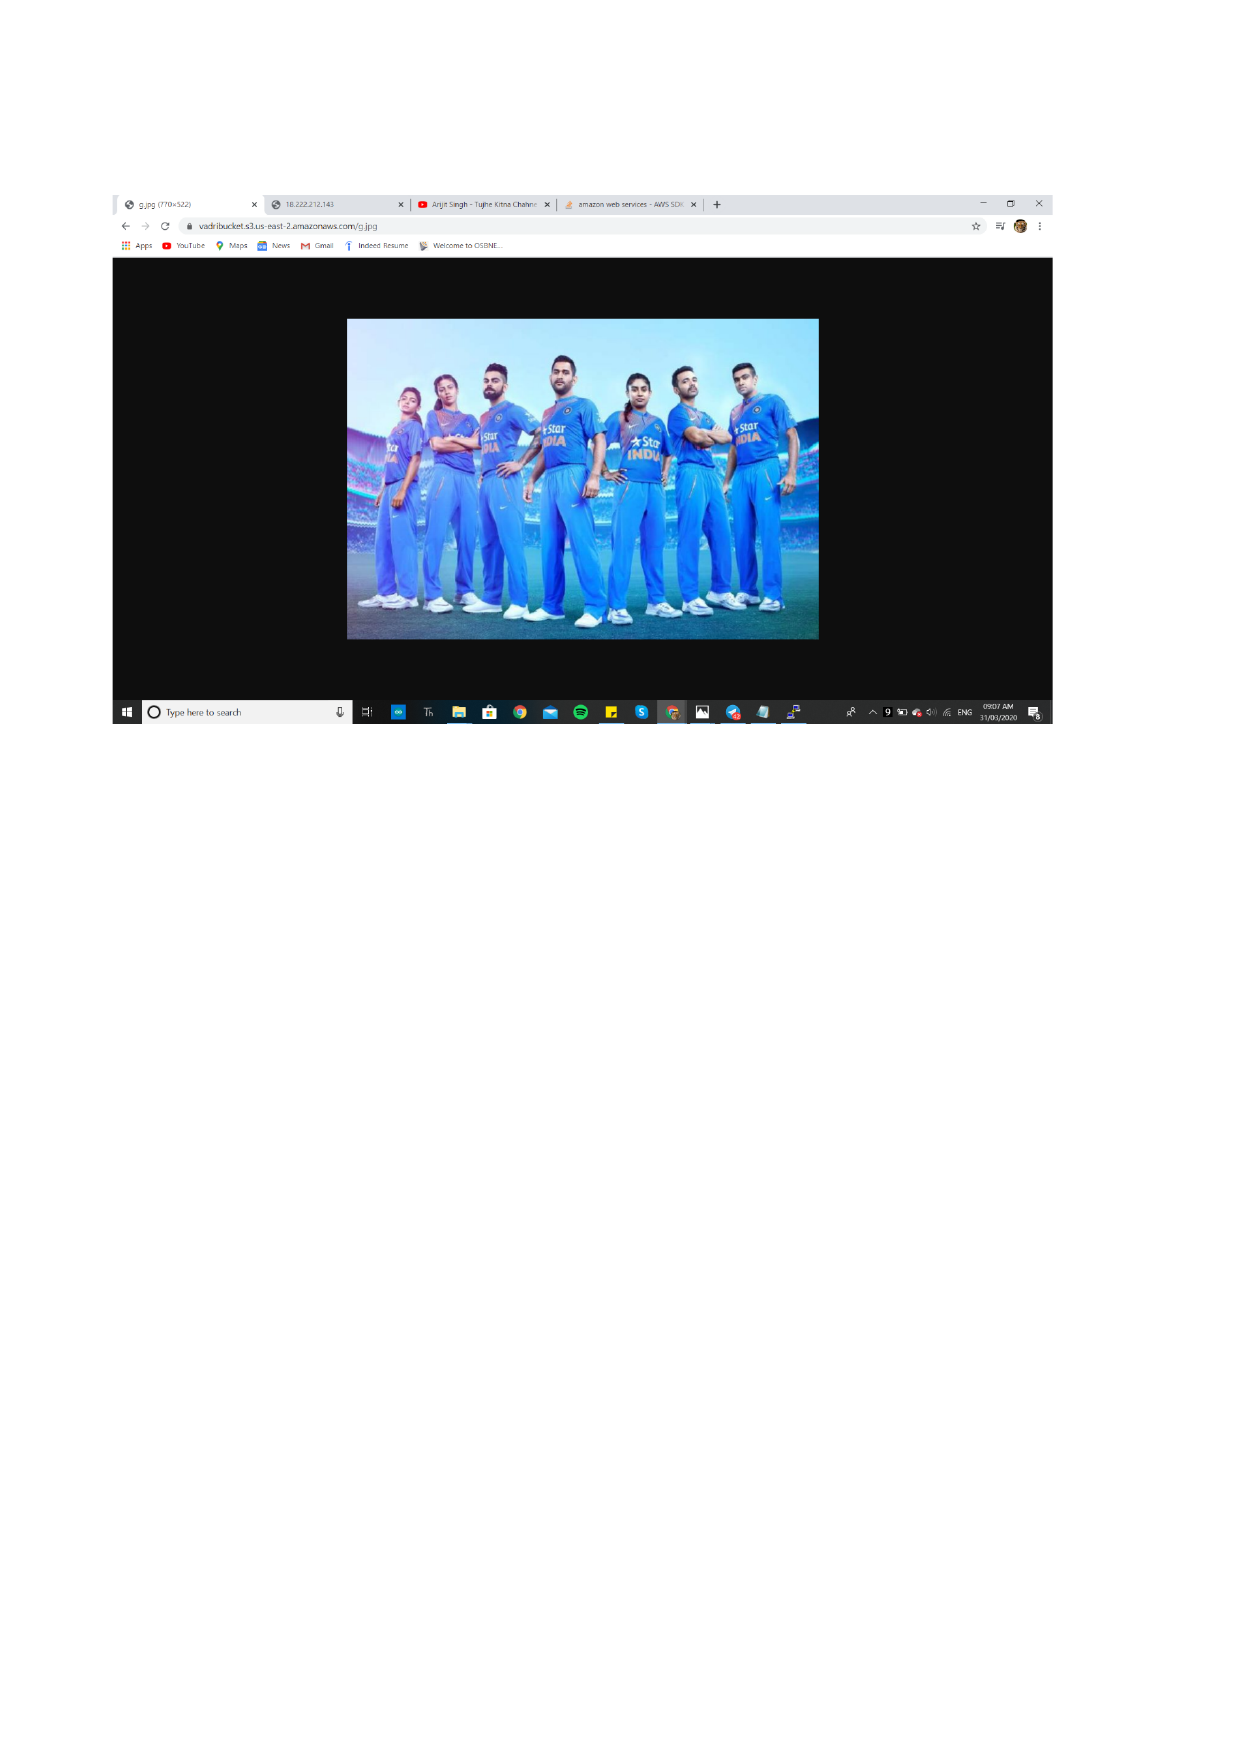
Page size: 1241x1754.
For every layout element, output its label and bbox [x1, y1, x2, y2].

picture [112, 195, 1053, 724]
